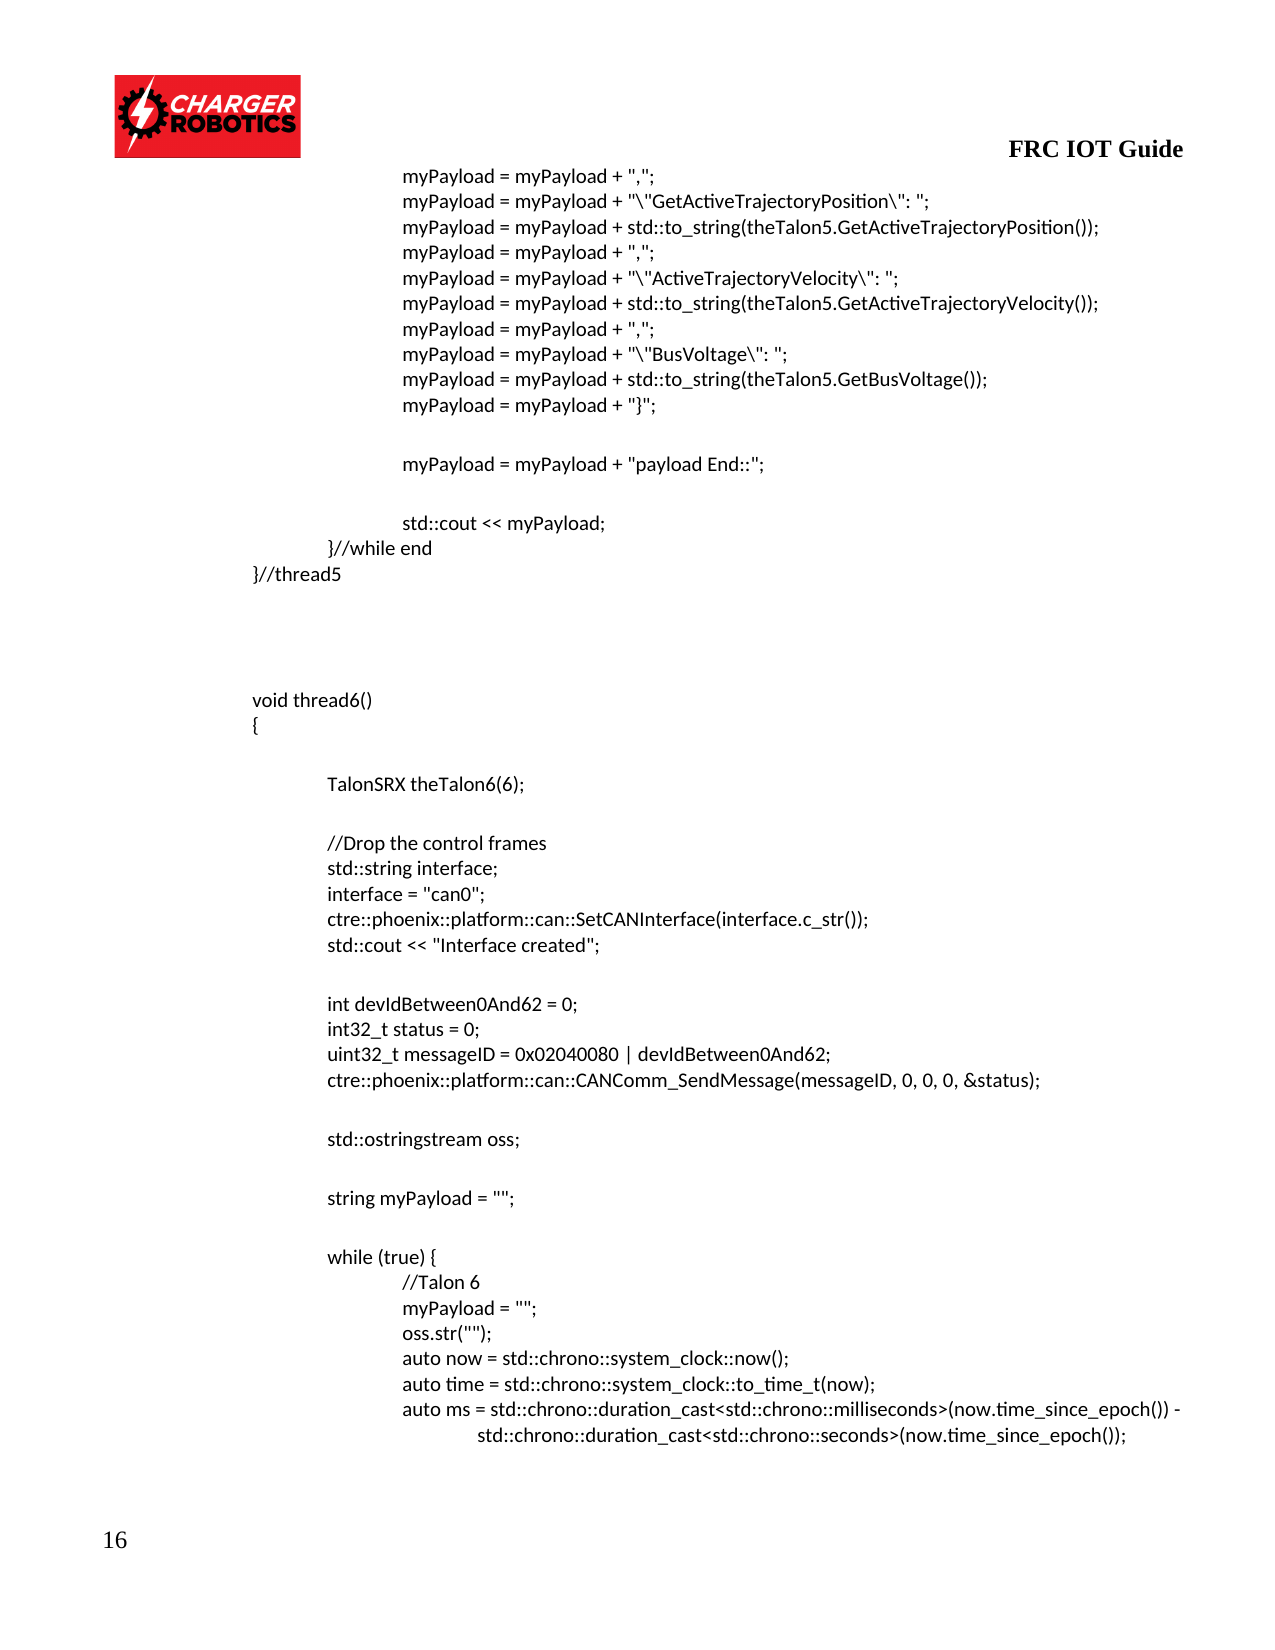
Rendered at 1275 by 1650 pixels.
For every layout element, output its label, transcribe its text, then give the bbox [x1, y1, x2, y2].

text }//thread5 [225, 561, 1196, 586]
text int devIdBetween0And62 = 0; [225, 991, 1196, 1016]
text std::string interface; [225, 856, 1196, 881]
text //Drop the control frames [225, 830, 1196, 856]
text TalonSRX theTalon6(6); [225, 771, 1196, 797]
text std::chrono::duration_cast<std::chrono::seconds>(now.time_since_epoch()); [225, 1422, 1196, 1447]
text myPayload = myPayload + ","; [225, 163, 1196, 189]
text myPayload = myPayload + ","; [225, 239, 1196, 265]
text myPayload = myPayload + "payload End::"; [225, 451, 1196, 476]
text string myPayload = ""; [225, 1185, 1196, 1210]
text int32_t status = 0; [225, 1016, 1196, 1042]
text auto ms = std::chrono::duration_cast<std::chrono::milliseconds>(now.time_since_epoch()) - [225, 1396, 1196, 1422]
text myPayload = myPayload + ","; [225, 316, 1196, 341]
text auto time = std::chrono::system_clock::to_time_t(now); [225, 1371, 1196, 1396]
picture [114, 75, 301, 158]
text myPayload = myPayload + "\"BusVoltage\": "; [225, 341, 1196, 367]
text interface = "can0"; [225, 881, 1196, 906]
text myPayload = myPayload + "\"ActiveTrajectoryVelocity\": "; [225, 265, 1196, 290]
text std::cout << "Interface created"; [225, 932, 1196, 957]
text std::cout << myPayload; [225, 510, 1196, 535]
text { [225, 712, 1196, 738]
text std::ostringstream oss; [225, 1126, 1196, 1151]
text myPayload = ""; [225, 1295, 1196, 1320]
text auto now = std::chrono::system_clock::now(); [225, 1346, 1196, 1371]
text myPayload = myPayload + std::to_string(theTalon5.GetActiveTrajectoryVelocity()); [225, 290, 1196, 316]
text while (true) { [225, 1244, 1196, 1269]
text //Talon 6 [225, 1269, 1196, 1295]
text ctre::phoenix::platform::can::CANComm_SendMessage(messageID, 0, 0, 0, &status); [225, 1067, 1196, 1092]
text myPayload = myPayload + std::to_string(theTalon5.GetActiveTrajectoryPosition()); [225, 214, 1196, 239]
text ctre::phoenix::platform::can::SetCANInterface(interface.c_str()); [225, 906, 1196, 932]
text oss.str(""); [225, 1320, 1196, 1346]
text uint32_t messageID = 0x02040080 | devIdBetween0And62; [225, 1042, 1196, 1067]
text void thread6() [225, 687, 1196, 712]
text myPayload = myPayload + std::to_string(theTalon5.GetBusVoltage()); [225, 367, 1196, 392]
text myPayload = myPayload + "\"GetActiveTrajectoryPosition\": "; [225, 189, 1196, 214]
text }//while end [225, 535, 1196, 561]
text myPayload = myPayload + "}"; [225, 392, 1196, 417]
